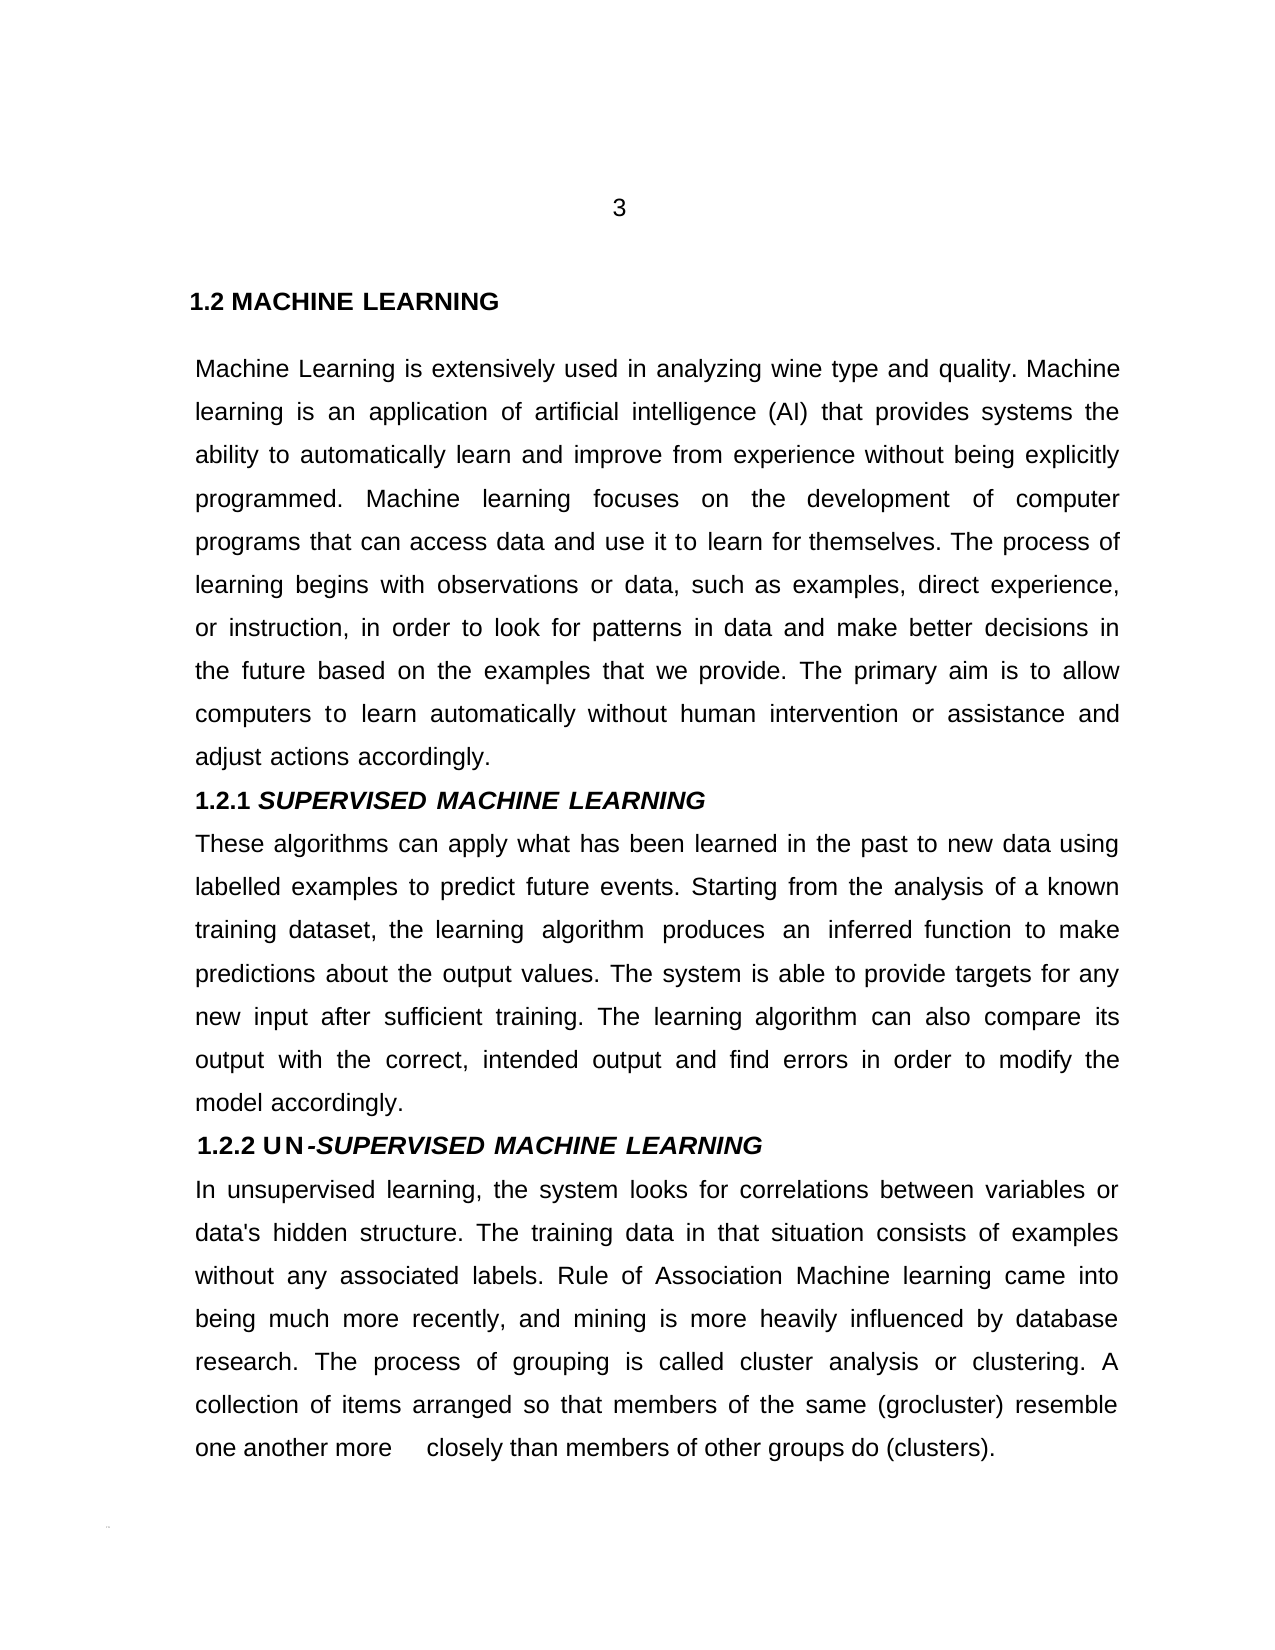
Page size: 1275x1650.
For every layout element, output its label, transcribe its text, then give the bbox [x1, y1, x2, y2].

text Machine Learning is extensively used in analyzing wine type and quality. Machine learning is an application of artificial intelligence (AI) that provides systems the ability to automatically learn and improve from experience without being explicitly programmed. Machine learning focuses on the development of computer programs that can access data and use it to learn for themselves. The process of learning begins with observations or data, such as examples, direct experience, or instruction, in order to look for patterns in data and make better decisions in the future based on the examples that we provide. The primary aim is to allow computers to learn automatically without human intervention or assistance and adjust actions accordingly. [195, 354, 1120, 771]
text These algorithms can apply what has been learned in the past to new data using labelled examples to predict future events. Starting from the analysis of a known training dataset, the learning algorithm produces an inferred function to make predictions about the output values. The system is able to provide targets for any new input after sufficient training. The learning algorithm can also compare its output with the correct, intended output and find errors in order to modify the model accordingly. [195, 829, 1120, 1117]
subtitle 1.2 MACHINE LEARNING [106, 287, 1120, 316]
text In unsupervised learning, the system looks for correlations between variables or data's hidden structure. The training data in that situation consists of examples without any associated labels. Rule of Association Machine learning came into being much more recently, and mining is more heavily influenced by database research. The process of grouping is called cluster analysis or clustering. A collection of items arranged so that members of the same (grocluster) resemble one another more closely than members of other groups do (clusters). [195, 1175, 1120, 1462]
subtitle 1.2.2 UN-SUPERVISED MACHINE LEARNING [124, 1131, 1120, 1160]
text 3 [106, 193, 1120, 222]
text 1.2.1 SUPERVISED MACHINE LEARNING [195, 786, 1120, 815]
